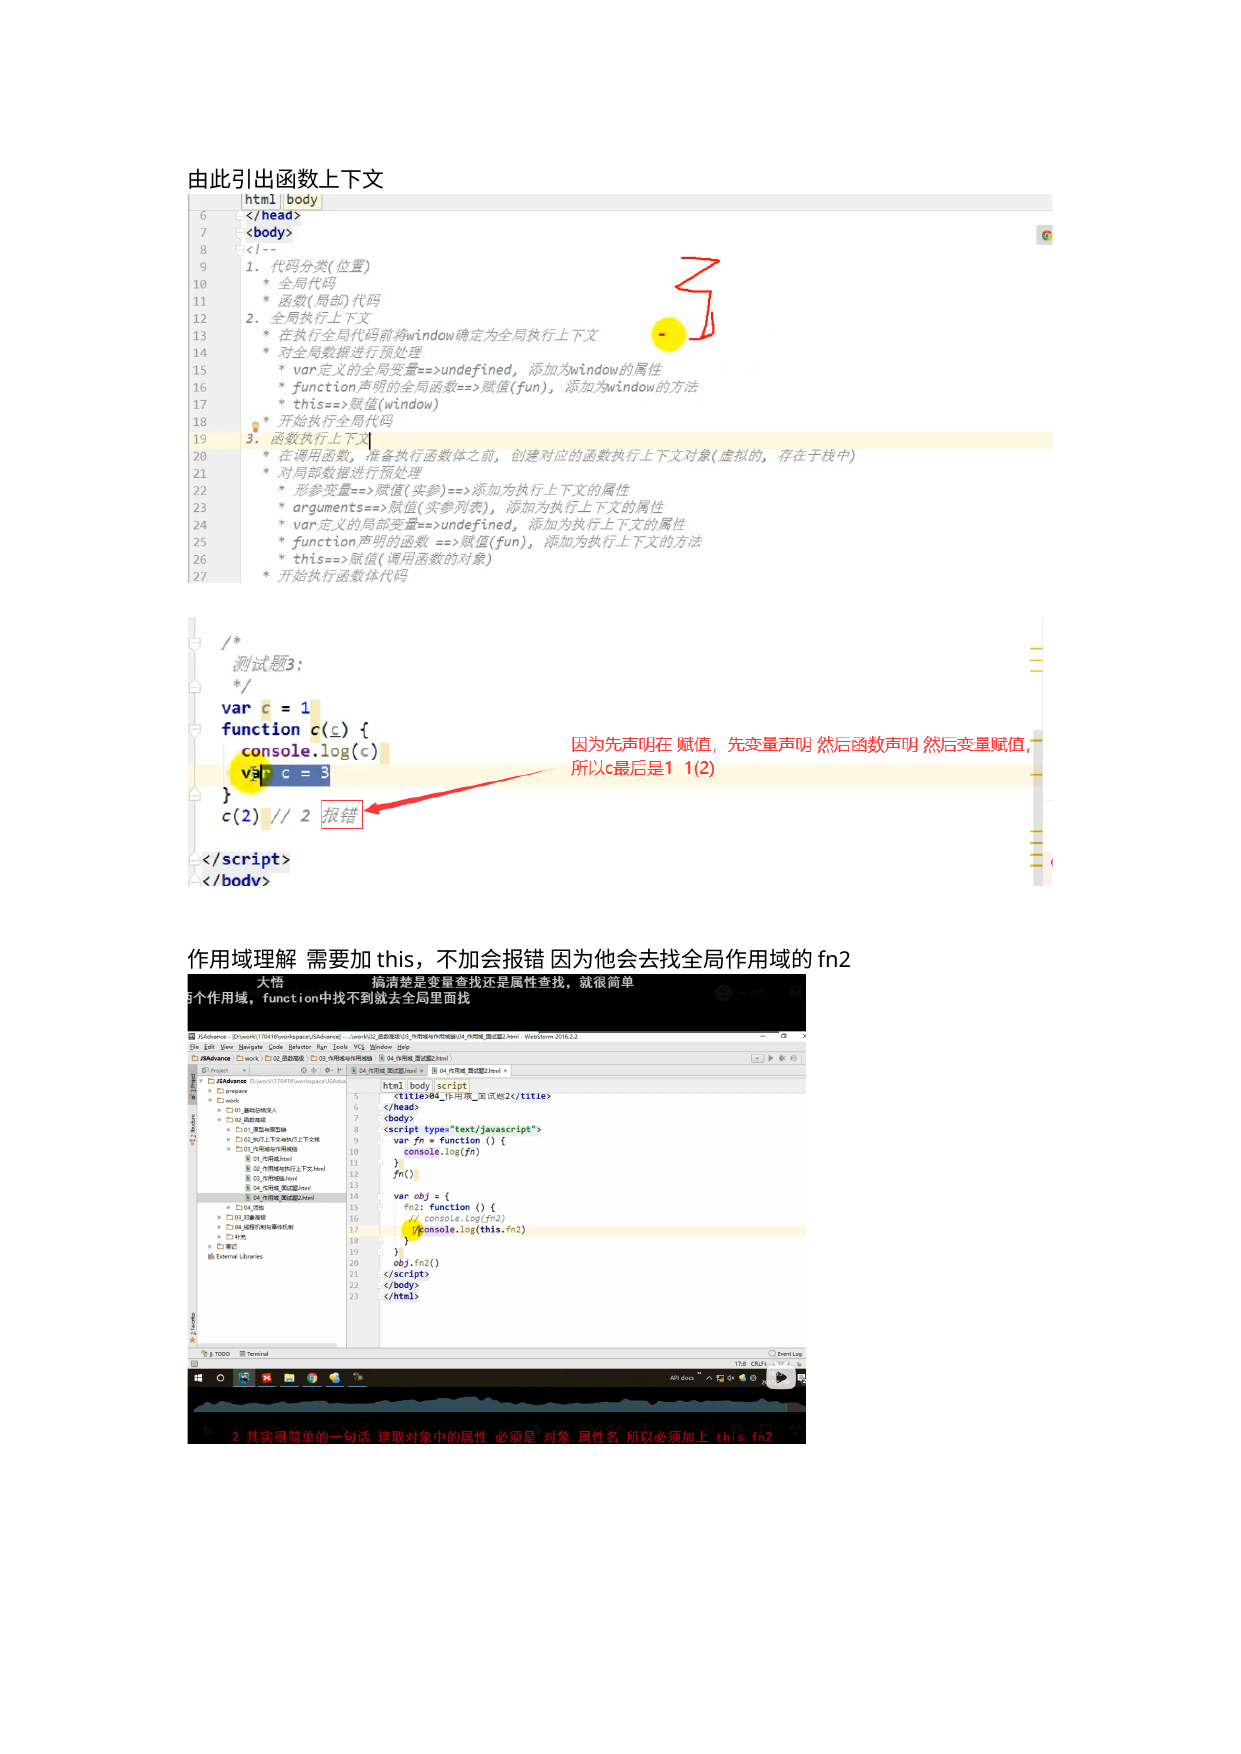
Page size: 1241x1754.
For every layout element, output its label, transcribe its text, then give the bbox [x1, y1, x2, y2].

text 由此引出函数上下文 [187, 162, 1053, 194]
picture [187, 194, 1053, 583]
picture [187, 617, 1053, 886]
picture [187, 974, 806, 1444]
text 作用域理解 需要加this，不加会报错 因为他会去找全局作用域的fn2 [187, 942, 1053, 974]
